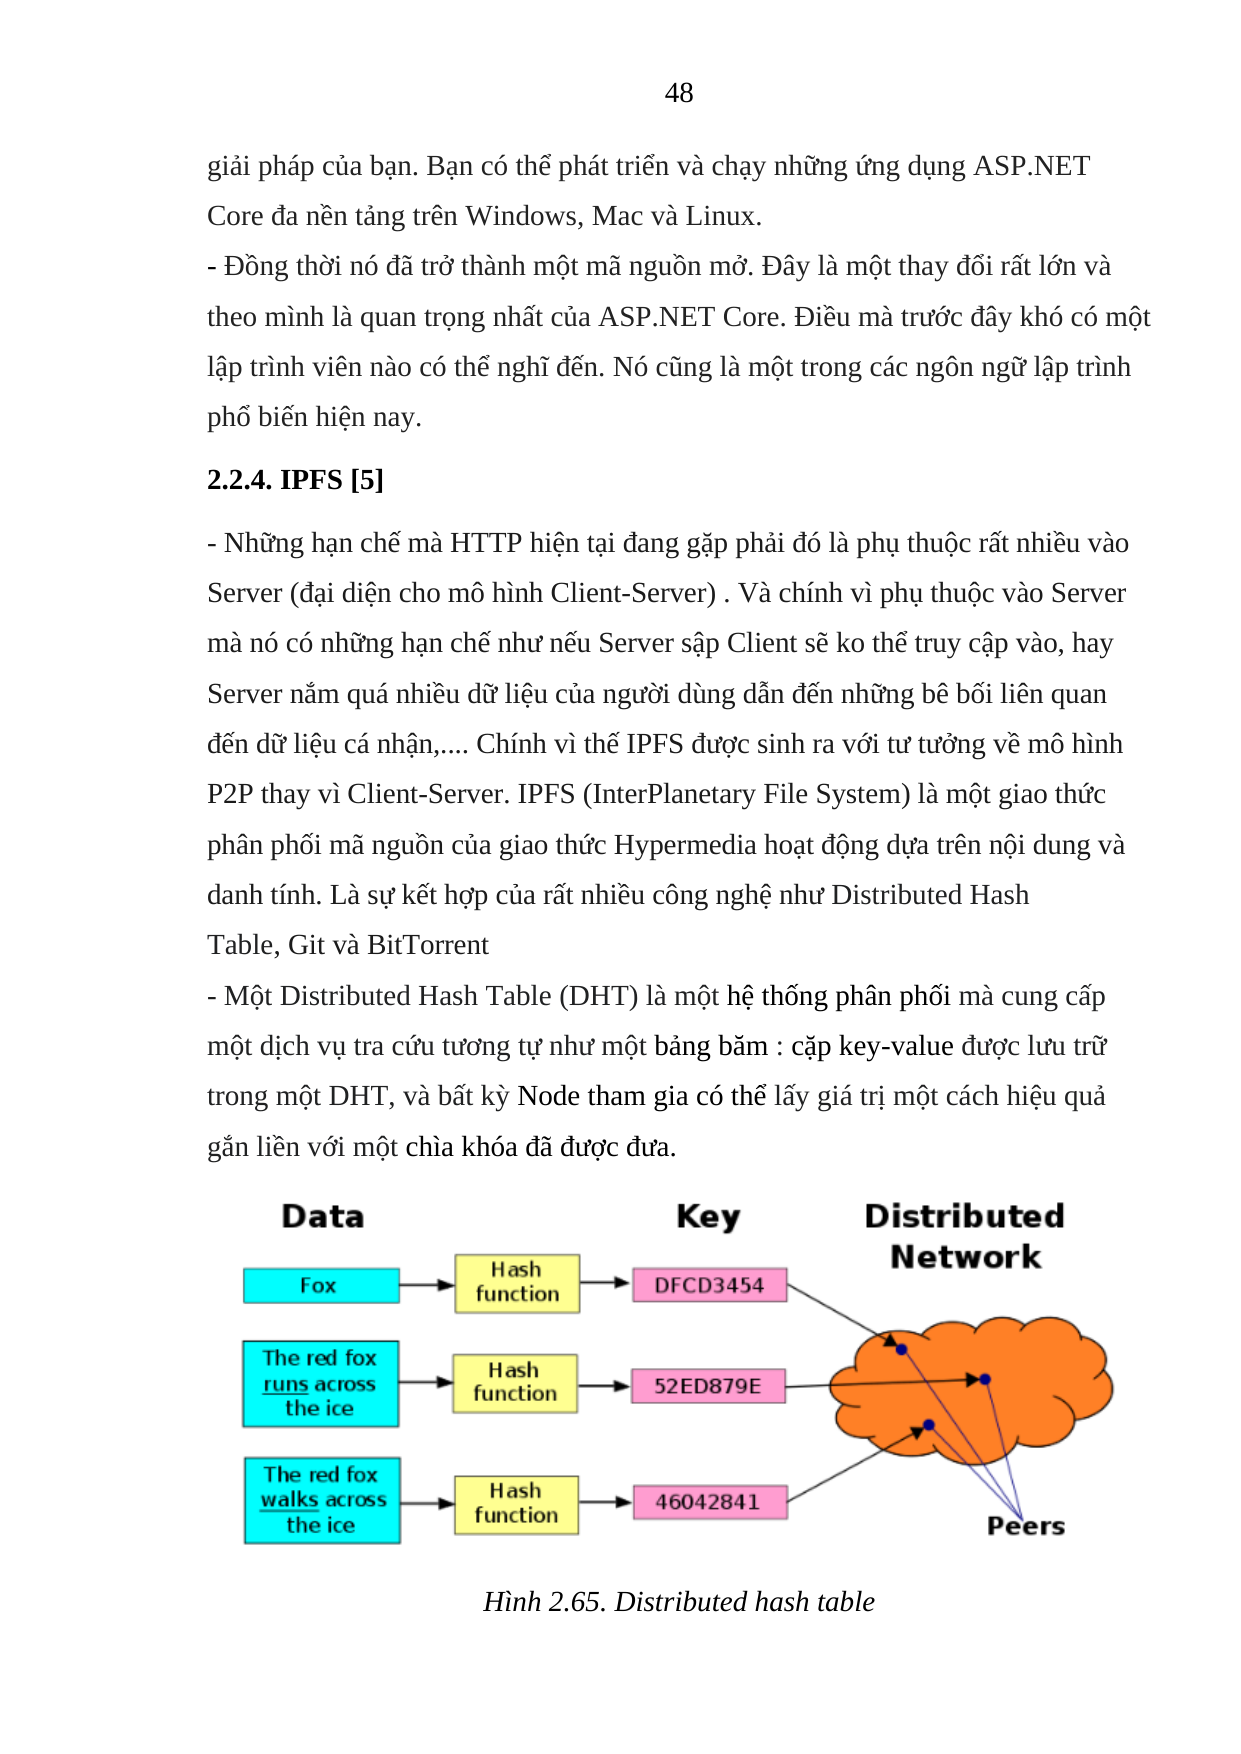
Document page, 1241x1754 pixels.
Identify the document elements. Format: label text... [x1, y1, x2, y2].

list Những hạn chế mà HTTP hiện tại đang gặp phải đó là phụ thuộc rất nhiều vào Server (đại diện cho mô hình Client-Server) . Và chính vì phụ thuộc vào Server mà nó có những hạn chế như nếu Server sập Client sẽ ko thể truy cập vào, hay Server nắm quá nhiều dữ liệu của người dùng dẫn đến những bê bối liên quan đến dữ liệu cá nhận,.... Chính vì thế IPFS được sinh ra với tư tưởng về mô hình P2P thay vì Client-Server. IPFS (InterPlanetary File System) là một giao thức phân phối mã nguồn của giao thức Hypermedia hoạt động dựa trên nội dung và danh tính. Là sự kết hợp của rất nhiều công nghệ như Distributed Hash Table, Git và BitTorrent [207, 525, 1152, 961]
subtitle IPFS [207, 462, 1152, 496]
text Hình 2.65. Distributed hash table [207, 1584, 1152, 1618]
list Đồng thời nó đã trở thành một mã nguồn mở. Đây là một thay đổi rất lớn và theo mình là quan trọng nhất của ASP.NET Core. Điều mà trước đây khó có một lập trình viên nào có thể nghĩ đến. Nó cũng là một trong các ngôn ngữ lập trình phổ biến hiện nay. [207, 248, 1152, 433]
list Một Distributed Hash Table (DHT) là một hệ thống phân phối mà cung cấp một dịch vụ tra cứu tương tự như một bảng băm : cặp key-value được lưu trữ trong một DHT, và bất kỳ Node tham gia có thể lấy giá trị một cách hiệu quả gắn liền với một chìa khóa đã được đưa. [207, 978, 1152, 1162]
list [207, 148, 1152, 232]
picture [236, 1191, 1122, 1558]
